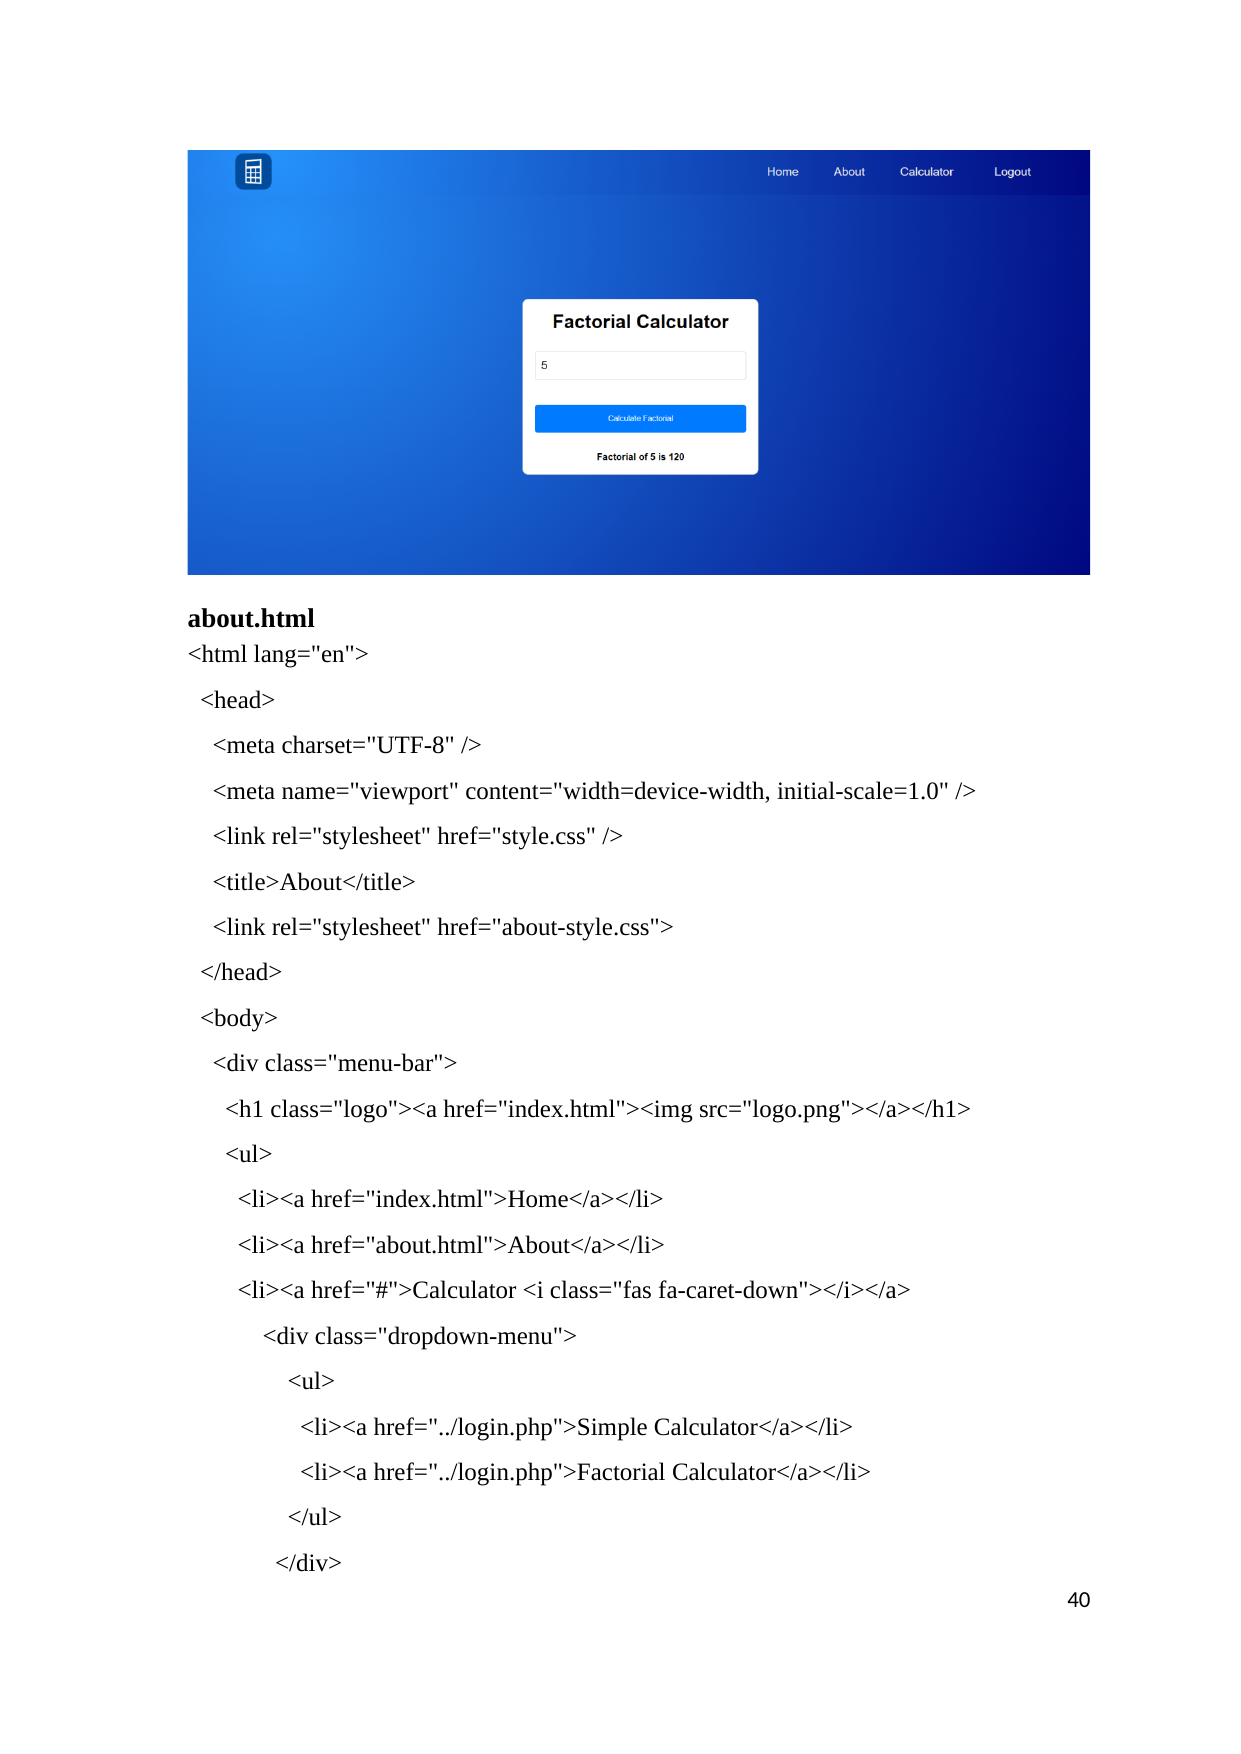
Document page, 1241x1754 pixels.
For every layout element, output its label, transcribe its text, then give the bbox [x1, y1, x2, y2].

text <head> [187, 685, 1090, 714]
text </head> [187, 957, 1090, 986]
text <meta charset="UTF-8" /> [187, 730, 1090, 759]
text <link rel="stylesheet" href="style.css" /> [187, 821, 1090, 850]
text <div class="dropdown-menu"> [187, 1321, 1090, 1349]
text <html lang="en"> [187, 639, 1090, 668]
text <li><a href="../login.php">Simple Calculator</a></li> [187, 1412, 1090, 1440]
text <li><a href="about.html">About</a></li> [187, 1230, 1090, 1259]
picture [187, 150, 1091, 575]
text <meta name="viewport" content="width=device-width, initial-scale=1.0" /> [187, 776, 1090, 804]
text <li><a href="#">Calculator <i class="fas fa-caret-down"></i></a> [187, 1275, 1090, 1304]
text <body> [187, 1003, 1090, 1032]
text <link rel="stylesheet" href="about-style.css"> [187, 912, 1090, 941]
text <div class="menu-bar"> [187, 1048, 1090, 1077]
text <li><a href="index.html">Home</a></li> [187, 1184, 1090, 1213]
text <ul> [187, 1366, 1090, 1395]
text <ul> [187, 1139, 1090, 1168]
text <li><a href="../login.php">Factorial Calculator</a></li> [187, 1457, 1090, 1486]
text <title>About</title> [187, 867, 1090, 895]
text </div> [187, 1548, 1090, 1577]
text <h1 class="logo"><a href="index.html"><img src="logo.png"></a></h1> [187, 1094, 1090, 1122]
text </ul> [187, 1502, 1090, 1531]
subtitle about.html [187, 602, 1090, 633]
